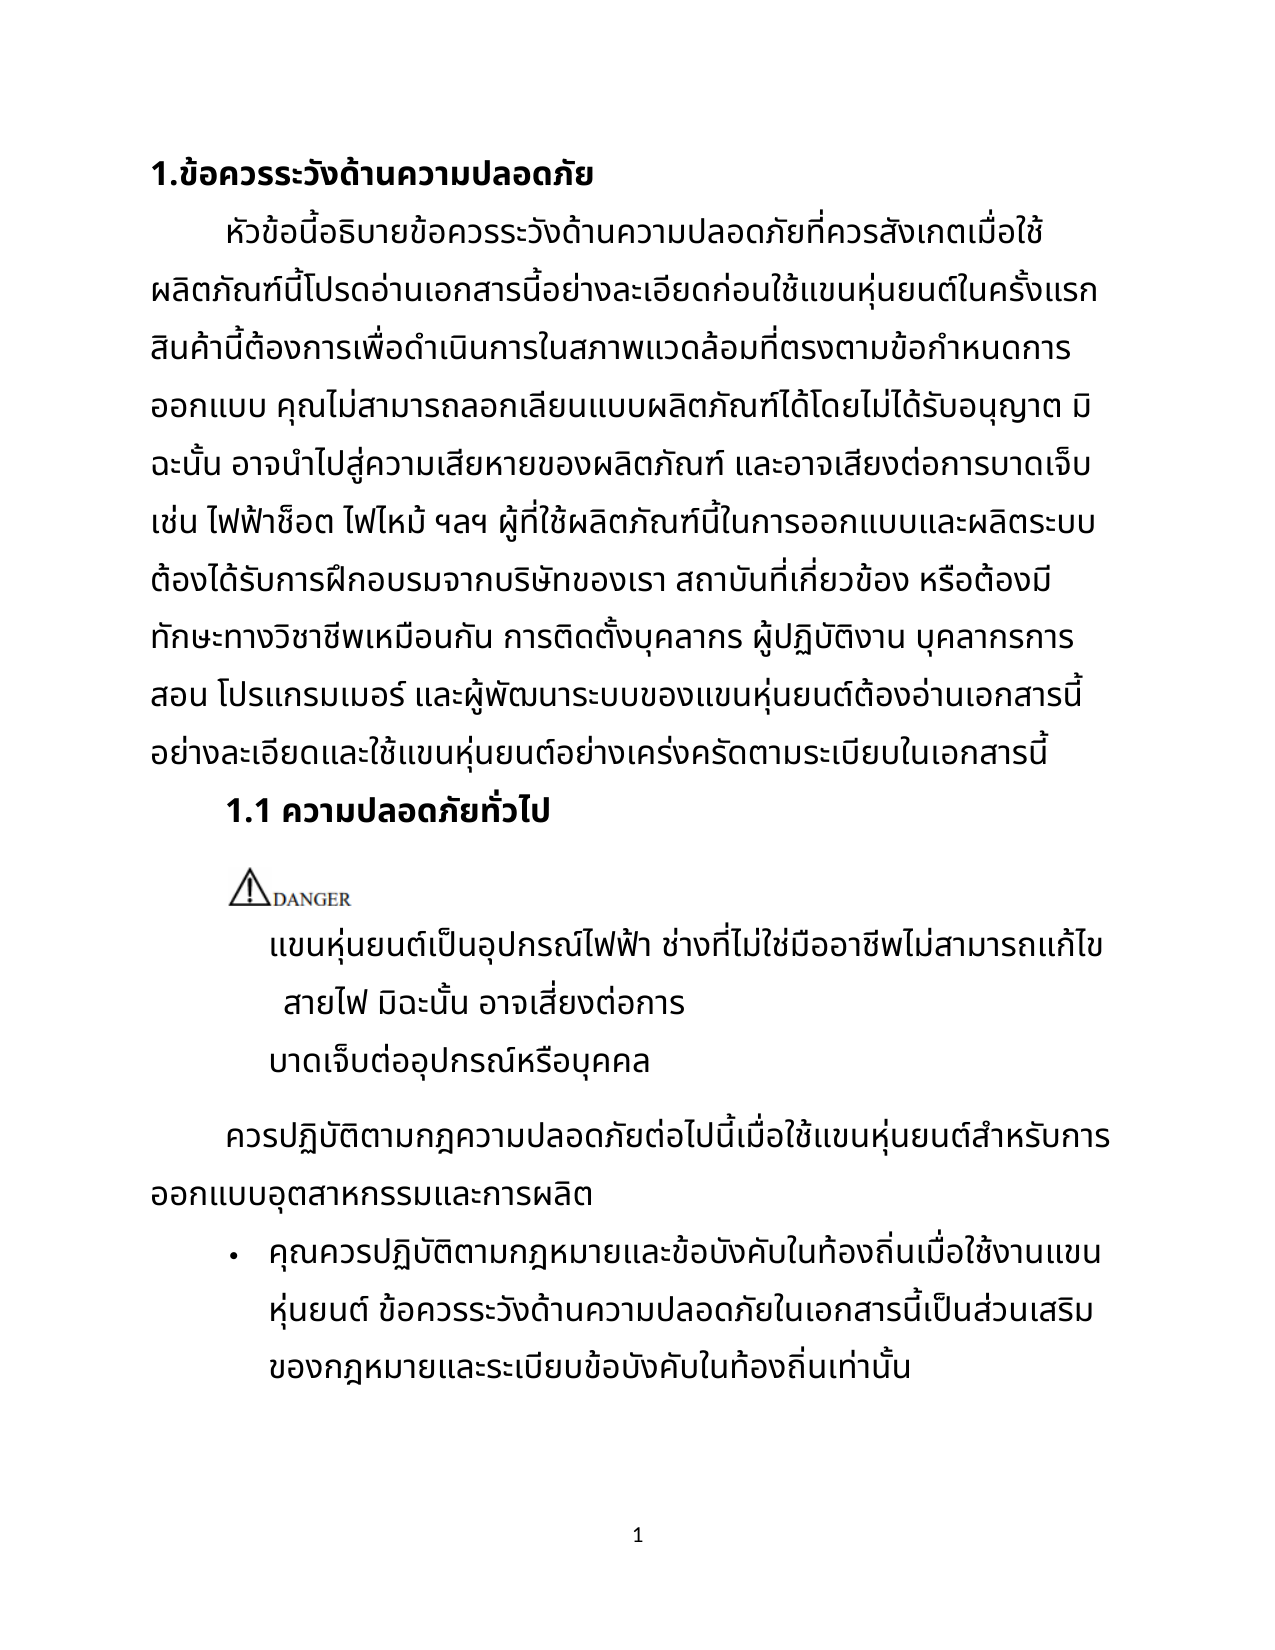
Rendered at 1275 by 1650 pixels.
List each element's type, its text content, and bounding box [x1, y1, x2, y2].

text แขนหุ่นยนต์เป็นอุปกรณ์ไฟฟ้า ช่างที่ไม่ใช่มืออาชีพไม่สามารถแก้ไขสายไฟ มิฉะนั้น อาจเสี่ยงต่อการ [268, 921, 1125, 1030]
text 1.ข้อควรระวังด้านความปลอดภัย [150, 150, 1125, 201]
text หัวข้อนี้อธิบายข้อควรระวังด้านความปลอดภัยที่ควรสังเกตเมื่อใช้ผลิตภัณฑ์นี้โปรดอ่านเอกสารนี้อย่างละเอียดก่อนใช้แขนหุ่นยนต์ในครั้งแรก สินค้านี้ต้องการเพื่อดำเนินการในสภาพแวดล้อมที่ตรงตามข้อกำหนดการออกแบบ คุณไม่สามารถลอกเลียนแบบผลิตภัณฑ์ได้โดยไม่ได้รับอนุญาต มิฉะนั้น อาจนำไปสู่ความเสียหายของผลิตภัณฑ์ และอาจเสียงต่อการบาดเจ็บ เช่น ไฟฟ้าช็อต ไฟไหม้ ฯลฯ ผู้ที่ใช้ผลิตภัณฑ์นี้ในการออกแบบและผลิตระบบต้องได้รับการฝึกอบรมจากบริษัทของเรา สถาบันที่เกี่ยวข้อง หรือต้องมีทักษะทางวิชาชีพเหมือนกัน การติดตั้งบุคลากร ผู้ปฏิบัติงาน บุคลากรการสอน โปรแกรมเมอร์ และผู้พัฒนาระบบของแขนหุ่นยนต์ต้องอ่านเอกสารนี้อย่างละเอียดและใช้แขนหุ่นยนต์อย่างเคร่งครัดตามระเบียบในเอกสารนี้ [150, 208, 1125, 780]
text ควรปฏิบัติตามกฎความปลอดภัยต่อไปนี้เมื่อใช้แขนหุ่นยนต์สำหรับการออกแบบอุตสาหกรรมและการผลิต [150, 1112, 1125, 1220]
text 1.1 ความปลอดภัยทั่วไป [150, 787, 1125, 838]
text บาดเจ็บต่ออุปกรณ์หรือบุคคล [268, 1037, 1125, 1088]
list คุณควรปฏิบัติตามกฎหมายและข้อบังคับในท้องถิ่นเมื่อใช้งานแขนหุ่นยนต์ ข้อควรระวังด้านความปลอดภัยในเอกสารนี้เป็นส่วนเสริมของกฎหมายและระเบียบข้อบังคับในท้องถิ่นเท่านั้น [239, 1228, 1125, 1394]
picture [225, 862, 358, 915]
